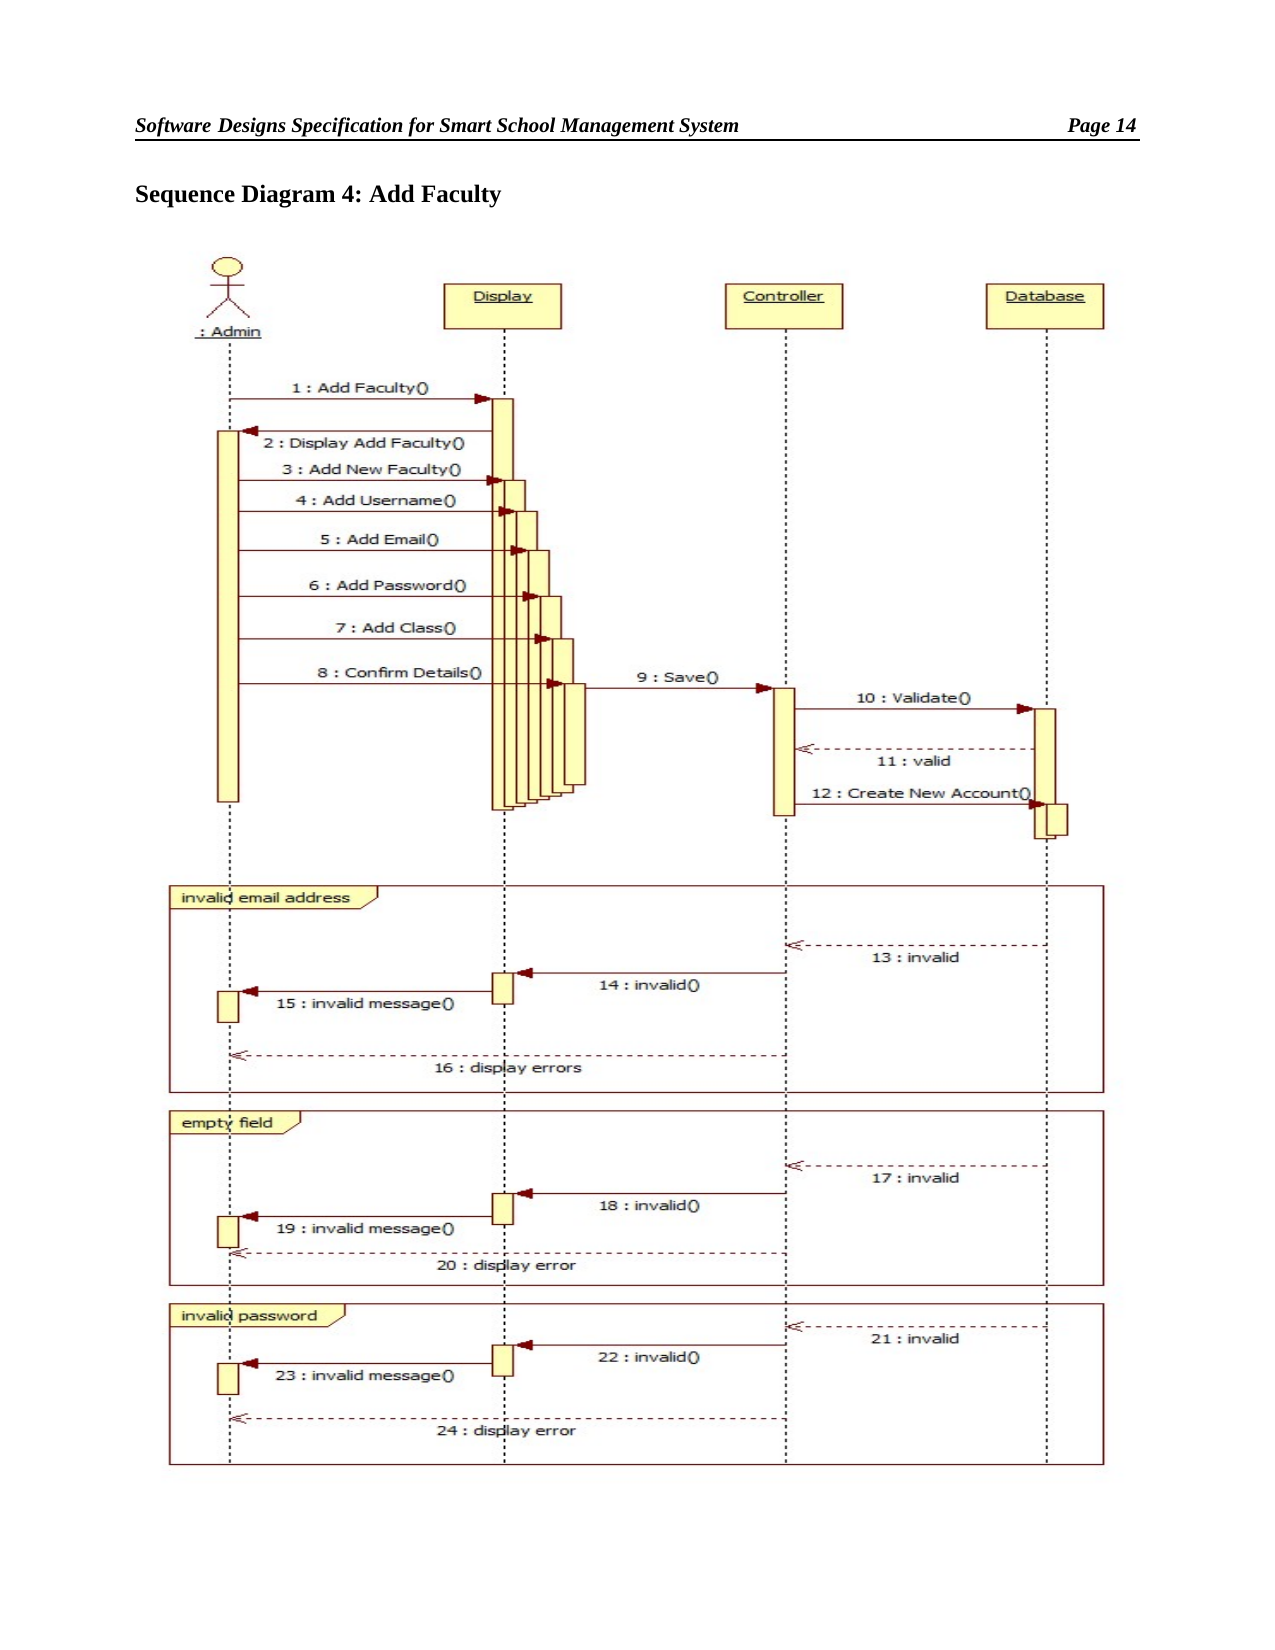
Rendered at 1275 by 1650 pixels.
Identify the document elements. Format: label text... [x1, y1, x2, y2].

picture [135, 233, 1139, 1487]
text Sequence Diagram 4: Add Faculty [135, 179, 1140, 207]
